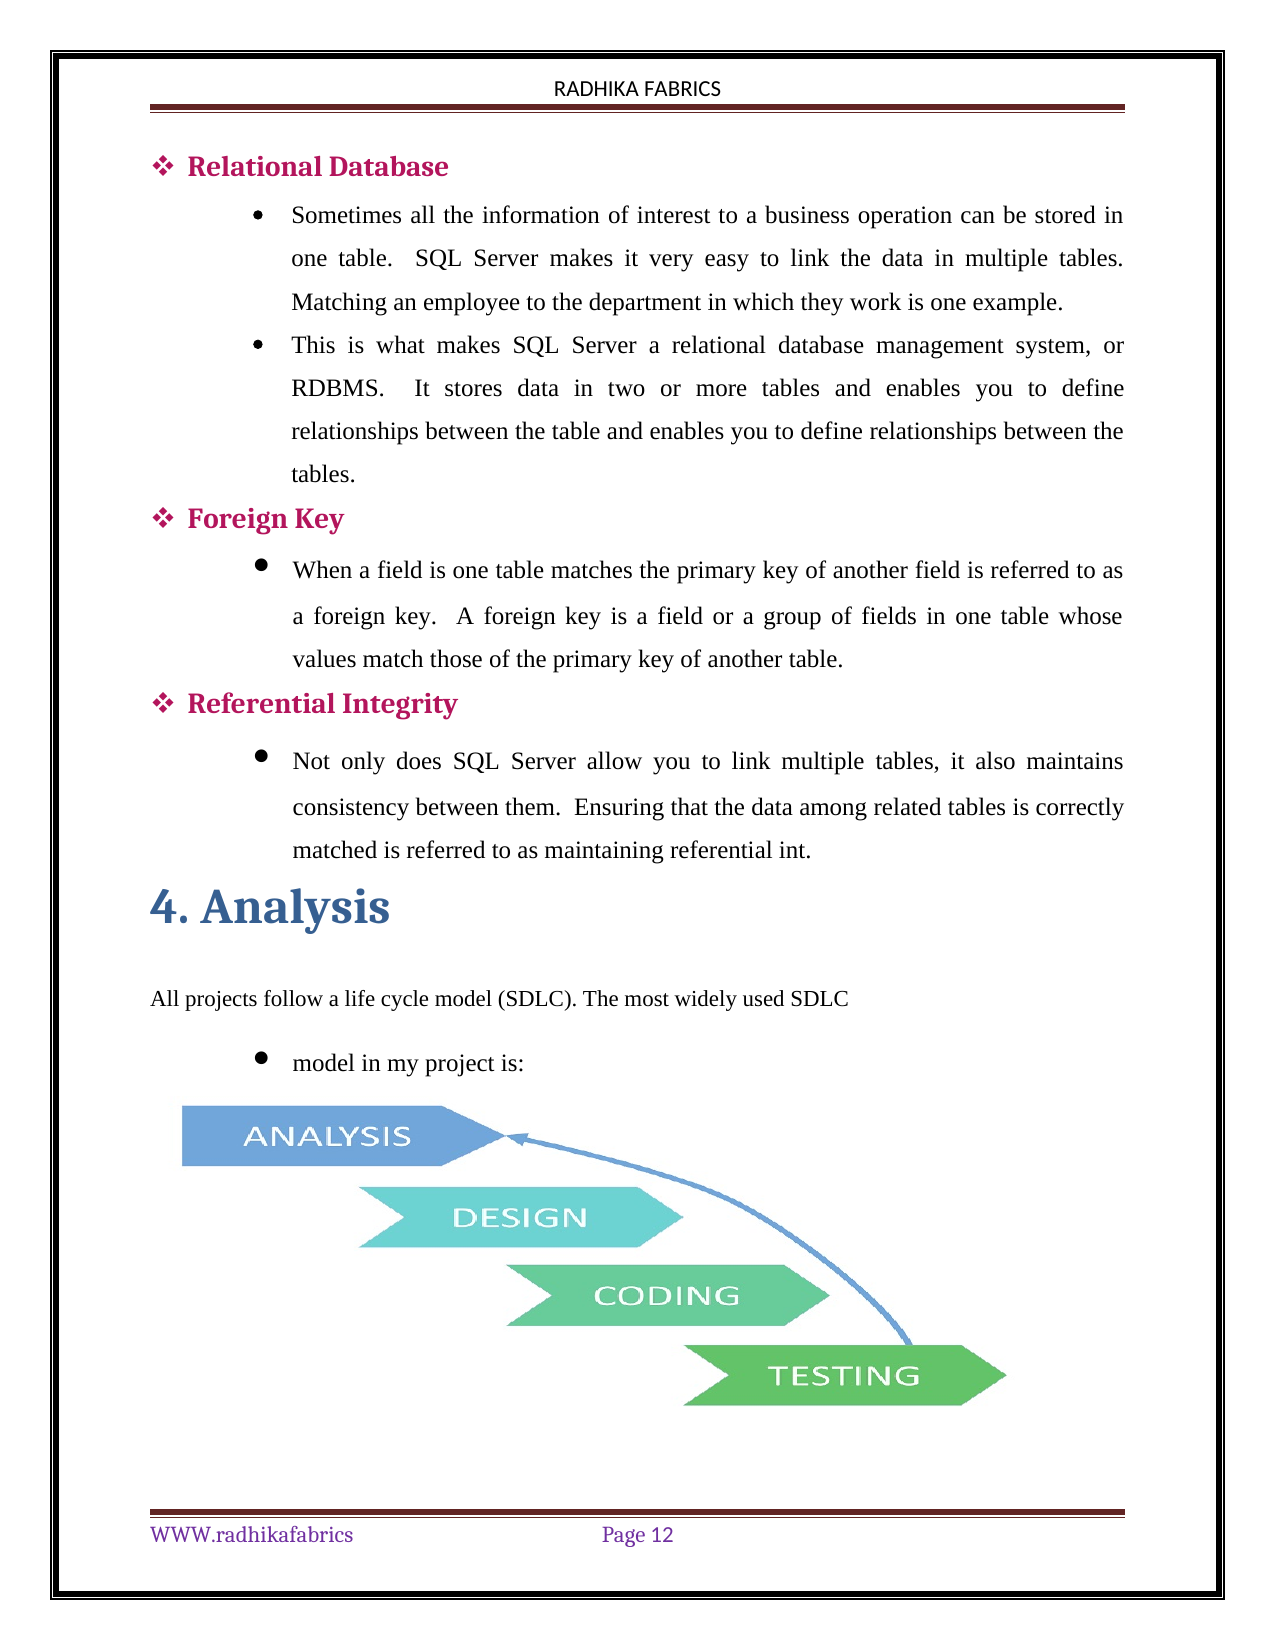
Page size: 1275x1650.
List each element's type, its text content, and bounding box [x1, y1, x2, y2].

text 4. Analysis [150, 878, 1125, 936]
subtitle Referential Integrity [150, 687, 1125, 721]
list Relational Database [150, 150, 1125, 183]
list When a field is one table matches the primary key of another field is referred to as a foreign key. A foreign key is a field or a group of fields in one table whose values match those of the primary key of another table. [255, 552, 1125, 673]
list This is what makes SQL Server a relational database management system, or RDBMS. It stores data in two or more tables and enables you to define relationships between the table and enables you to define relationships between the tables. [253, 330, 1125, 488]
list model in my project is: [255, 1046, 1125, 1080]
picture [150, 1096, 1066, 1414]
list Sometimes all the information of interest to a business operation can be stored in one table. SQL Server makes it very easy to link the data in multiple tables. Matching an employee to the department in which they work is one example. [253, 200, 1125, 315]
text All projects follow a life cycle model (SDLC). The most widely used SDLC [150, 986, 1125, 1012]
list Foreign Key [150, 502, 1125, 536]
list Not only does SQL Server allow you to link multiple tables, it also maintains consistency between them. Ensuring that the data among related tables is correctly matched is referred to as maintaining referential int. [255, 744, 1125, 864]
